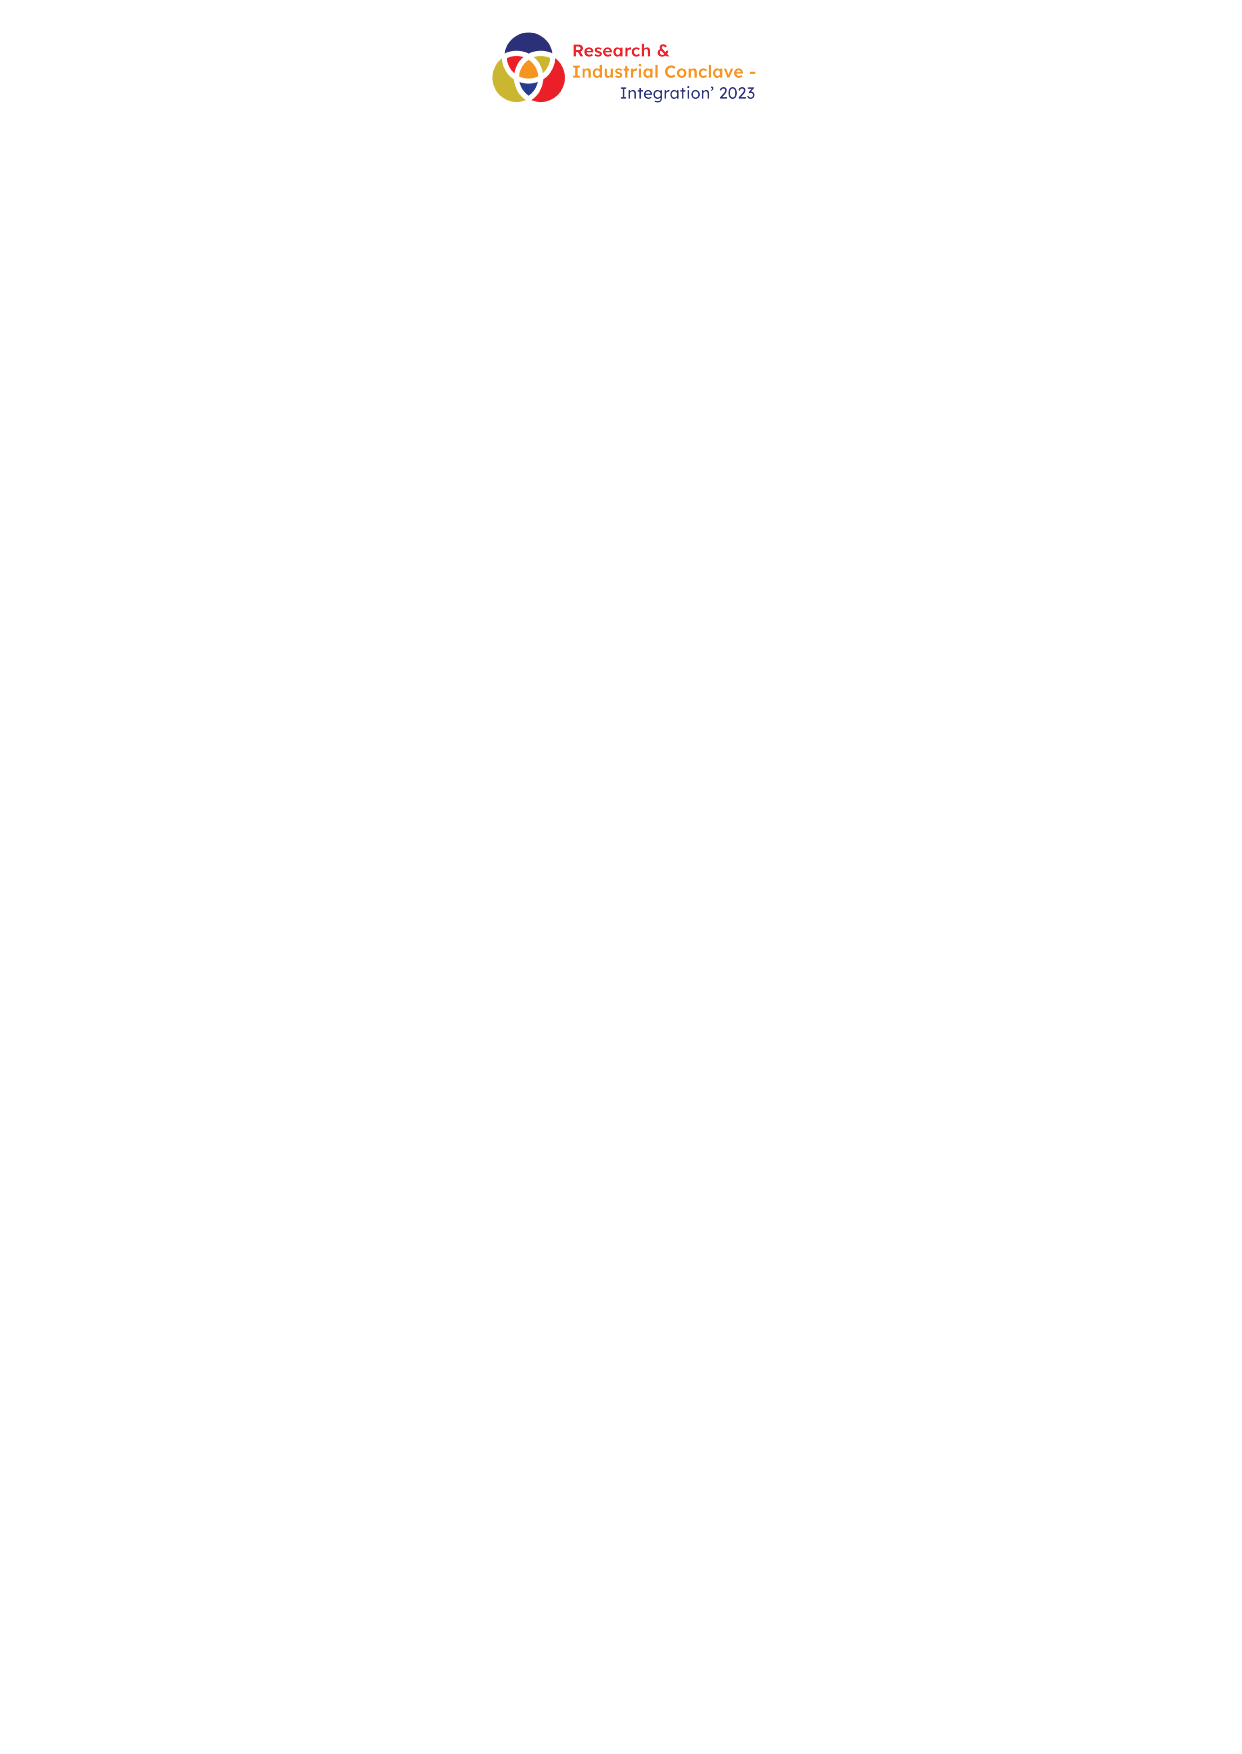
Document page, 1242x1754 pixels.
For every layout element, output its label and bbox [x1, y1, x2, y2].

picture [473, 17, 771, 115]
